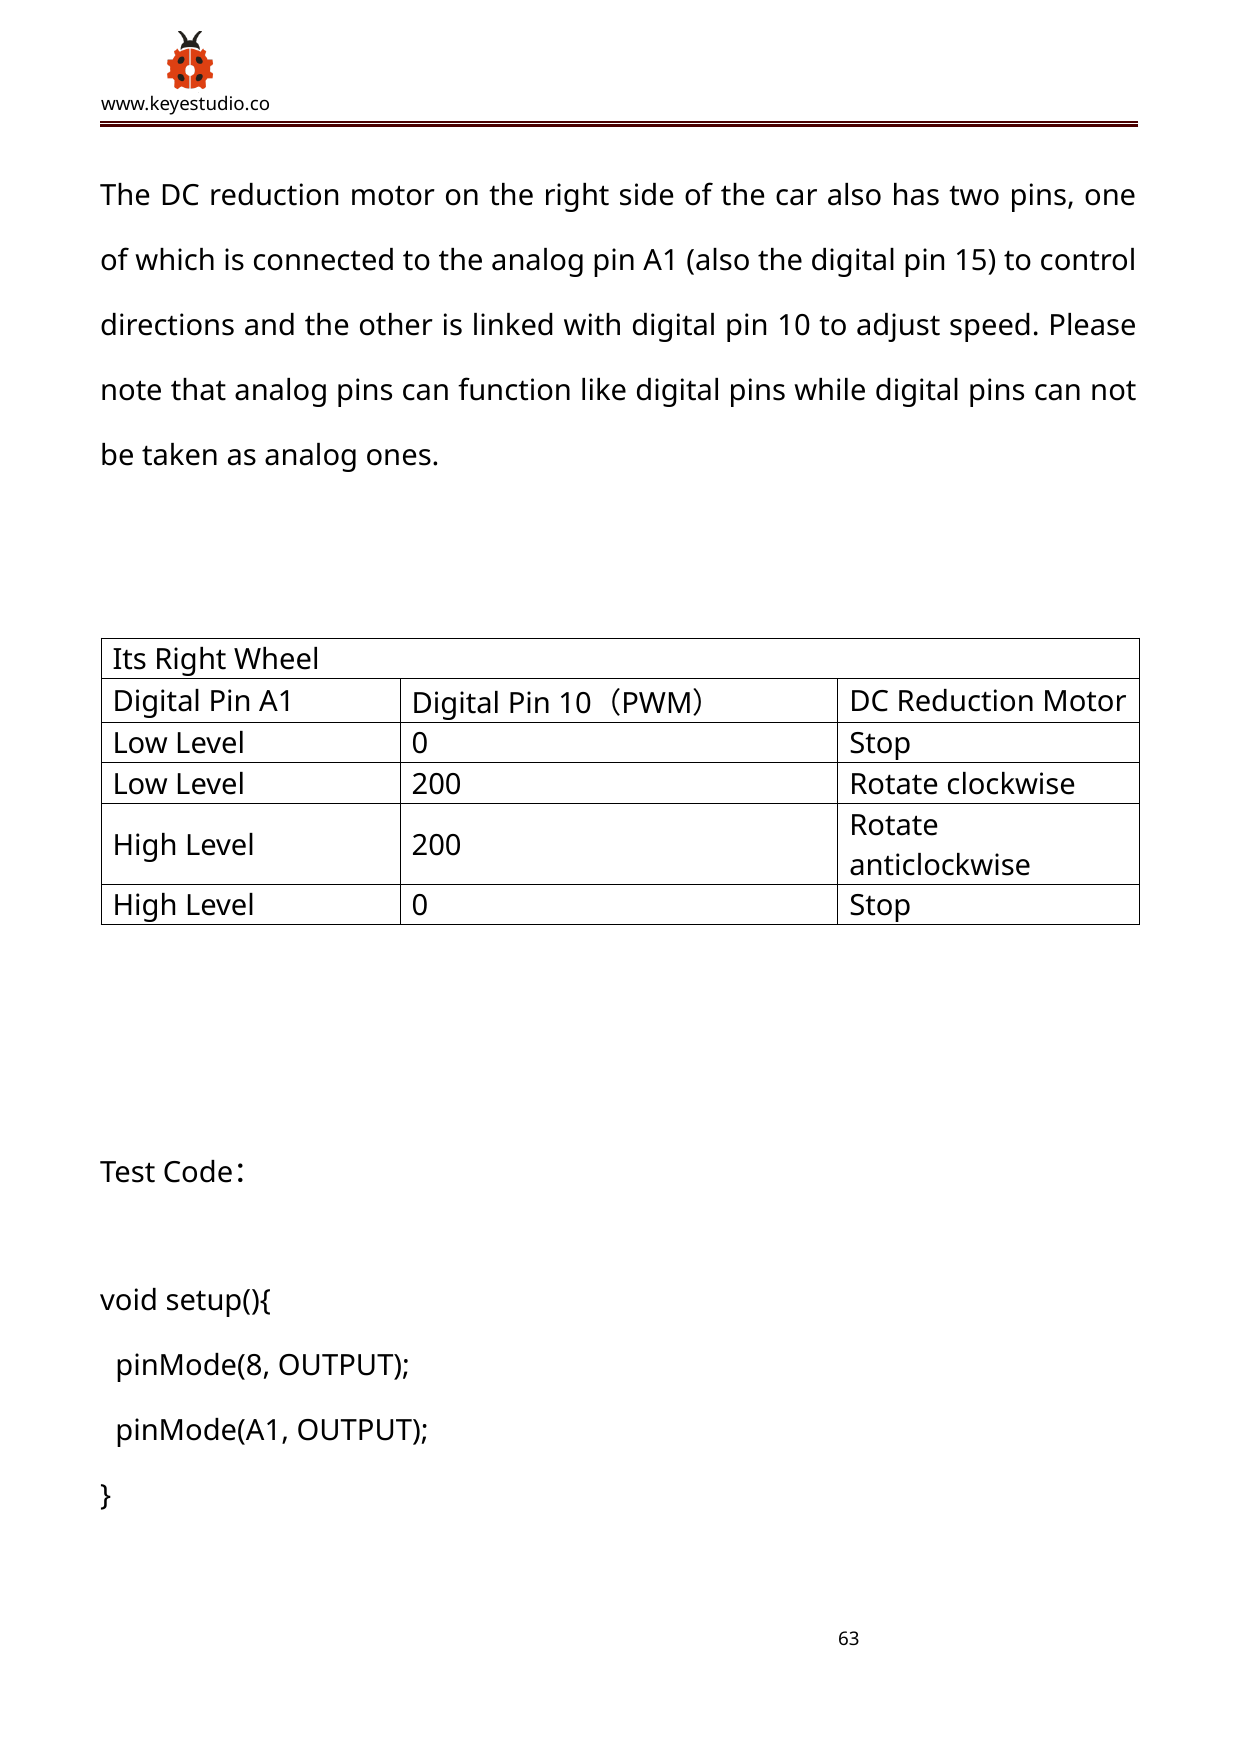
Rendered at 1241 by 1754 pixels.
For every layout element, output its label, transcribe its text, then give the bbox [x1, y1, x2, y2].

text void setup(){ [100, 1267, 1138, 1332]
table_cell 0 [401, 723, 837, 762]
table_cell Low Level [102, 763, 400, 803]
table_cell High Level [102, 885, 400, 924]
table_cell Stop [838, 885, 1139, 924]
table_cell High Level [102, 804, 400, 883]
table_cell Digital Pin A1 [102, 679, 400, 722]
text } [100, 1462, 1138, 1527]
table_cell Digital Pin 10（PWM） [401, 679, 837, 722]
table_cell 200 [401, 763, 837, 803]
table_cell DC Reduction Motor [838, 679, 1139, 722]
table_cell 0 [401, 885, 837, 924]
table_cell 200 [401, 804, 837, 883]
text pinMode(A1, OUTPUT); [100, 1397, 1138, 1462]
table_cell Rotate clockwise [838, 763, 1139, 803]
text pinMode(8, OUTPUT); [100, 1332, 1138, 1397]
table_cell Rotate anticlockwise [838, 804, 1139, 883]
picture [155, 31, 231, 93]
table_cell Low Level [102, 723, 400, 762]
table_cell Stop [838, 723, 1139, 762]
text The DC reduction motor on the right side of the car also has two pins, one of which is connected to the analog pin A1 (also the digital pin 15) to control directions and the other is linked with digital pin 10 to adjust speed. Please note that analog pins can function like digital pins while digital pins can not be taken as analog ones. [100, 162, 1138, 487]
text Test Code： [100, 1137, 1138, 1202]
table_header Its Right Wheel [102, 639, 1139, 678]
